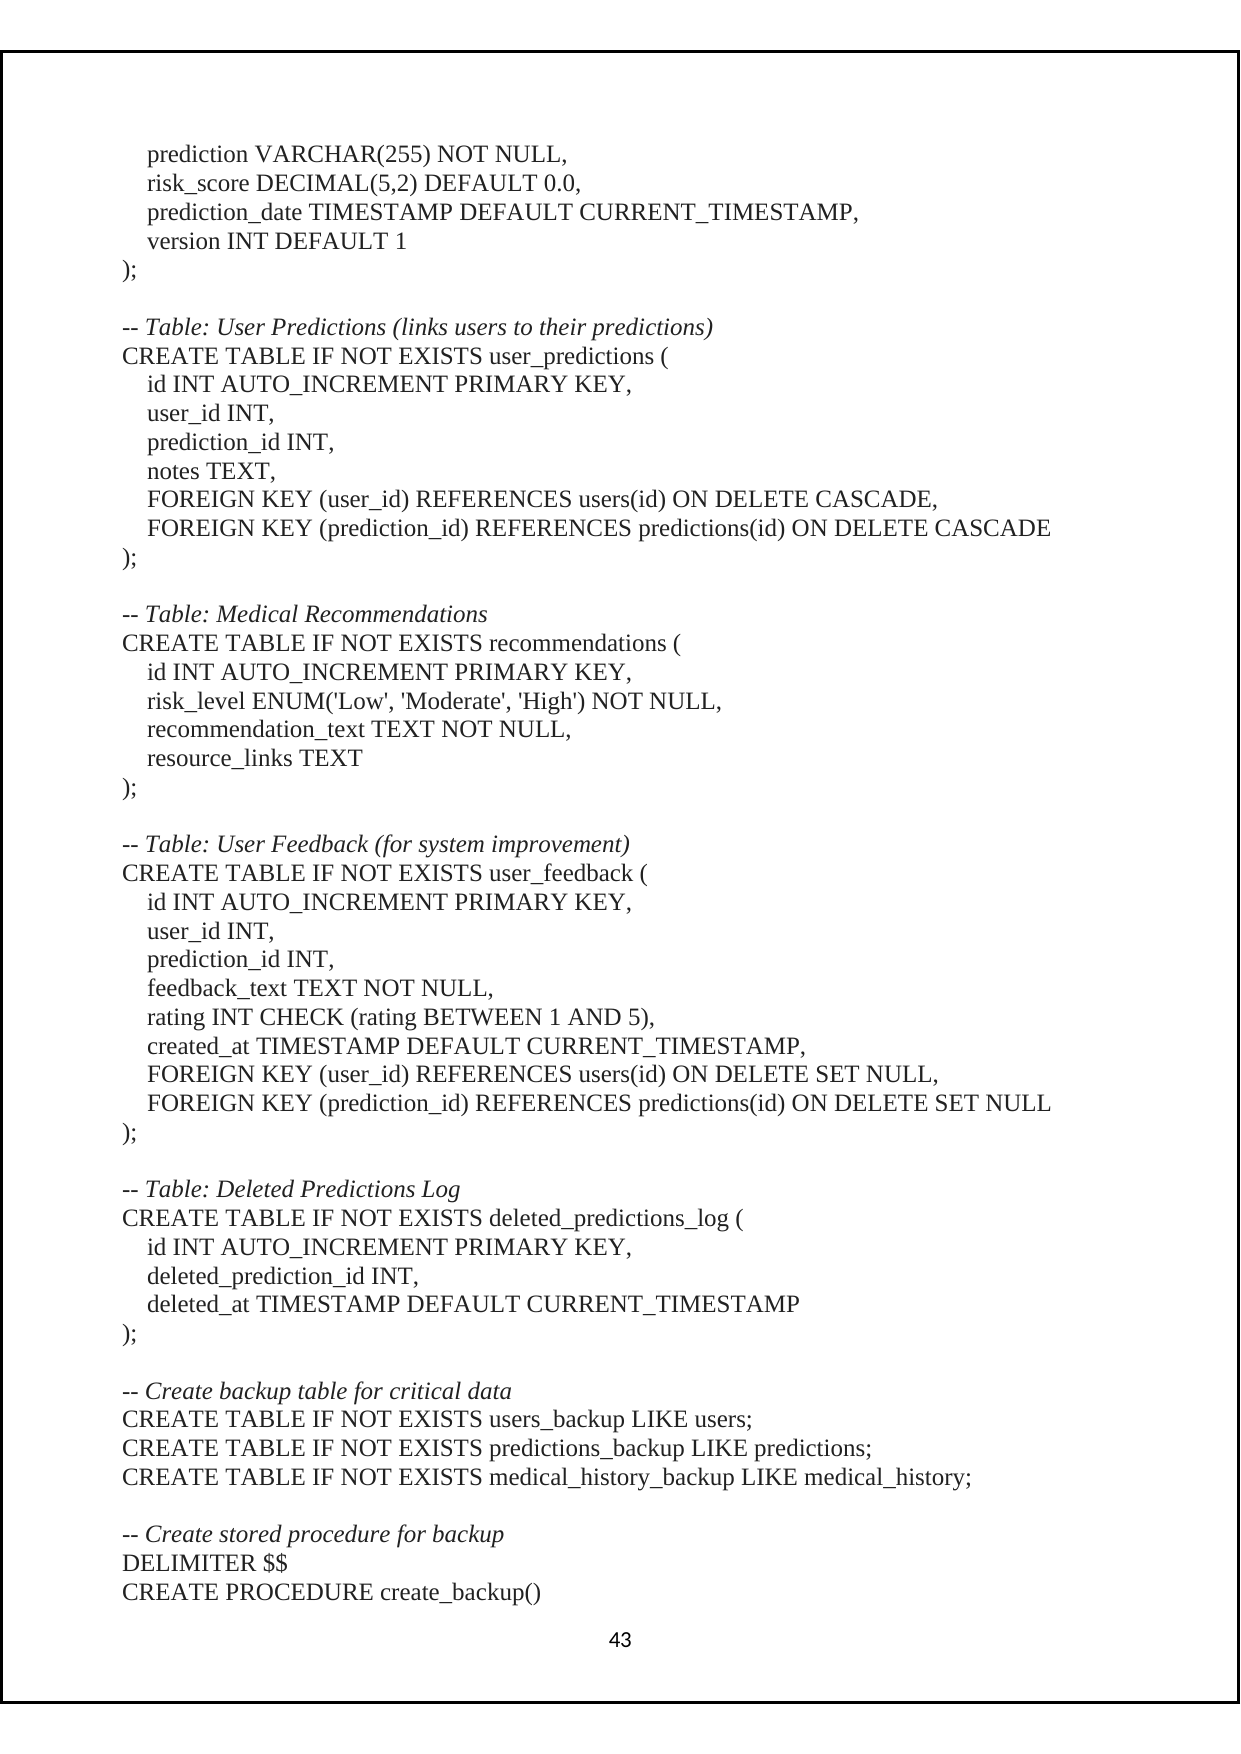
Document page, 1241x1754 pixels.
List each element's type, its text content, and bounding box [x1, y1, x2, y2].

text prediction_date TIMESTAMP DEFAULT CURRENT_TIMESTAMP, [122, 197, 1237, 226]
text version INT DEFAULT 1 [122, 226, 1237, 254]
text user_id INT, [122, 916, 1237, 944]
text id INT AUTO_INCREMENT PRIMARY KEY, [122, 369, 1237, 398]
text -- Table: Deleted Predictions Log [122, 1174, 1237, 1203]
text CREATE PROCEDURE create_backup() [122, 1577, 1237, 1606]
text FOREIGN KEY (user_id) REFERENCES users(id) ON DELETE SET NULL, [122, 1059, 1237, 1088]
text CREATE TABLE IF NOT EXISTS users_backup LIKE users; [122, 1404, 1237, 1433]
text ); [122, 1318, 1237, 1347]
text CREATE TABLE IF NOT EXISTS medical_history_backup LIKE medical_history; [122, 1462, 1237, 1491]
text CREATE TABLE IF NOT EXISTS deleted_predictions_log ( [122, 1203, 1237, 1232]
text CREATE TABLE IF NOT EXISTS predictions_backup LIKE predictions; [122, 1433, 1237, 1462]
text CREATE TABLE IF NOT EXISTS user_predictions ( [122, 341, 1237, 369]
text recommendation_text TEXT NOT NULL, [122, 714, 1237, 743]
text id INT AUTO_INCREMENT PRIMARY KEY, [122, 657, 1237, 686]
text DELIMITER $$ [122, 1548, 1237, 1577]
text -- Table: User Feedback (for system improvement) [122, 829, 1237, 858]
text -- Table: User Predictions (links users to their predictions) [122, 312, 1237, 341]
text risk_score DECIMAL(5,2) DEFAULT 0.0, [122, 168, 1237, 197]
text deleted_prediction_id INT, [122, 1261, 1237, 1289]
text created_at TIMESTAMP DEFAULT CURRENT_TIMESTAMP, [122, 1031, 1237, 1059]
text prediction_id INT, [122, 427, 1237, 456]
text ); [122, 1117, 1237, 1146]
text prediction VARCHAR(255) NOT NULL, [122, 139, 1237, 168]
text id INT AUTO_INCREMENT PRIMARY KEY, [122, 887, 1237, 916]
text FOREIGN KEY (user_id) REFERENCES users(id) ON DELETE CASCADE, [122, 484, 1237, 513]
text CREATE TABLE IF NOT EXISTS user_feedback ( [122, 858, 1237, 887]
text notes TEXT, [122, 456, 1237, 484]
text CREATE TABLE IF NOT EXISTS recommendations ( [122, 628, 1237, 657]
text rating INT CHECK (rating BETWEEN 1 AND 5), [122, 1002, 1237, 1031]
text prediction_id INT, [122, 944, 1237, 973]
text feedback_text TEXT NOT NULL, [122, 973, 1237, 1002]
text -- Create stored procedure for backup [122, 1519, 1237, 1548]
text ); [122, 542, 1237, 571]
text user_id INT, [122, 398, 1237, 427]
text FOREIGN KEY (prediction_id) REFERENCES predictions(id) ON DELETE CASCADE [122, 513, 1237, 542]
text deleted_at TIMESTAMP DEFAULT CURRENT_TIMESTAMP [122, 1289, 1237, 1318]
text risk_level ENUM('Low', 'Moderate', 'High') NOT NULL, [122, 686, 1237, 714]
text resource_links TEXT [122, 743, 1237, 772]
text ); [122, 772, 1237, 801]
text -- Create backup table for critical data [122, 1376, 1237, 1404]
text -- Table: Medical Recommendations [122, 599, 1237, 628]
text id INT AUTO_INCREMENT PRIMARY KEY, [122, 1232, 1237, 1261]
text FOREIGN KEY (prediction_id) REFERENCES predictions(id) ON DELETE SET NULL [122, 1088, 1237, 1117]
text ); [122, 254, 1237, 283]
